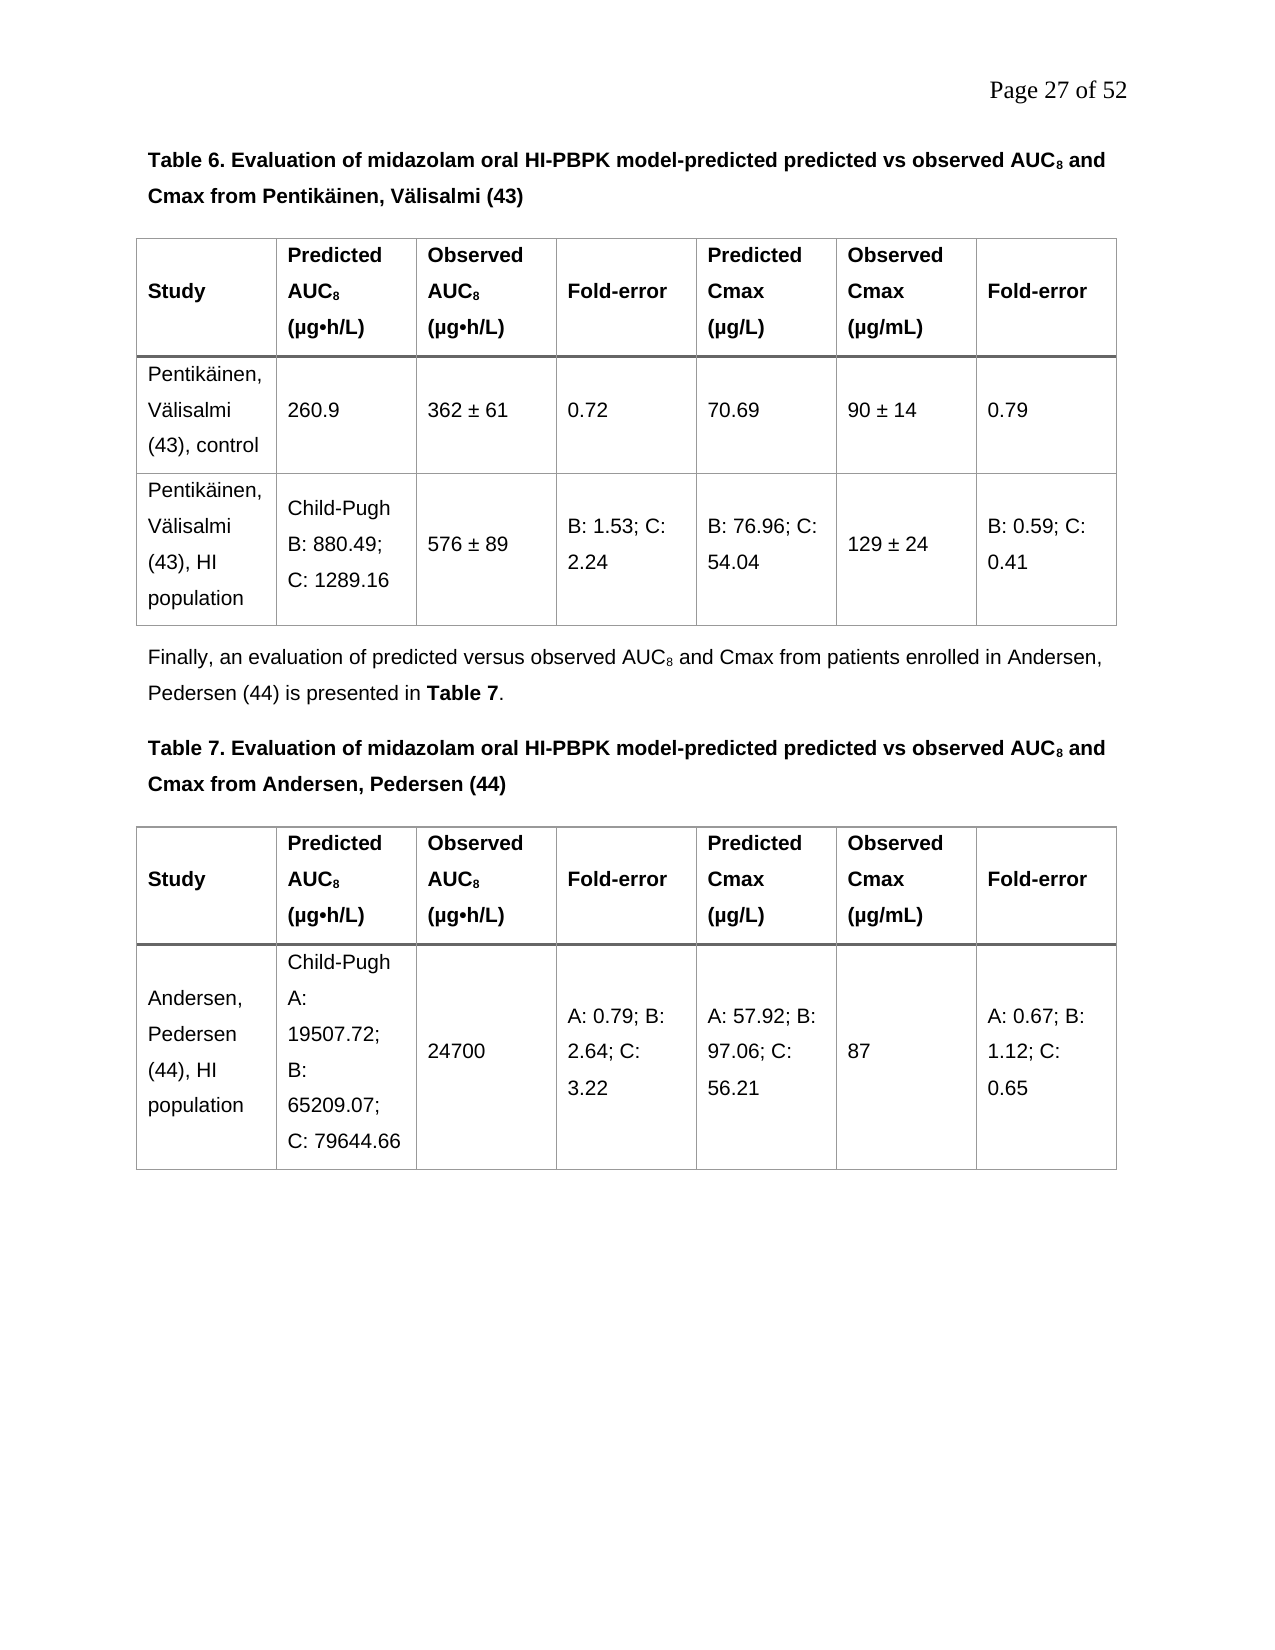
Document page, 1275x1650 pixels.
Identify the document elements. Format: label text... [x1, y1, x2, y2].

table_cell Child-Pugh B: 880.49; C: 1289.16 [277, 474, 416, 625]
table_header Observed Cmax (µg/mL) [837, 828, 976, 943]
text Finally, an evaluation of predicted versus observed AUC8 and Cmax from patients enrolled in Andersen, Pedersen (44) is presented in Table 7. [148, 645, 1127, 705]
table_cell Pentikäinen, Välisalmi (43), HI population [137, 474, 276, 625]
table_cell Andersen, Pedersen (44), HI population [137, 946, 276, 1169]
table_cell B: 0.59; C: 0.41 [977, 474, 1116, 625]
table_header Observed AUC8 (µg•h/L) [417, 239, 556, 354]
table_header Fold-error [977, 828, 1116, 943]
text Table 6. Evaluation of midazolam oral HI-PBPK model-predicted predicted vs observed AUC8 and Cmax from Pentikäinen, Välisalmi (43) [148, 148, 1127, 207]
table_header Fold-error [557, 828, 696, 943]
text Table 7. Evaluation of midazolam oral HI-PBPK model-predicted predicted vs observed AUC8 and Cmax from Andersen, Pedersen (44) [148, 736, 1127, 796]
table_cell 0.72 [557, 358, 696, 473]
table_cell 0.79 [977, 358, 1116, 473]
table_cell Child-Pugh A: 19507.72; B: 65209.07; C: 79644.66 [277, 946, 416, 1169]
table_cell 90 ± 14 [837, 358, 976, 473]
table_header Predicted Cmax (µg/L) [697, 239, 836, 354]
table_header Predicted AUC8 (µg•h/L) [277, 828, 416, 943]
table_header Study [137, 239, 276, 354]
table_cell 70.69 [697, 358, 836, 473]
table_header Observed Cmax (µg/mL) [837, 239, 976, 354]
table_cell 260.9 [277, 358, 416, 473]
table_cell A: 0.67; B: 1.12; C: 0.65 [977, 946, 1116, 1169]
table_cell 576 ± 89 [417, 474, 556, 625]
table_cell Pentikäinen, Välisalmi (43), control [137, 358, 276, 473]
table_header Predicted AUC8 (µg•h/L) [277, 239, 416, 354]
table_header Observed AUC8 (µg•h/L) [417, 828, 556, 943]
table_header Study [137, 828, 276, 943]
table_header Fold-error [977, 239, 1116, 354]
table_cell 24700 [417, 946, 556, 1169]
table_header Predicted Cmax (µg/L) [697, 828, 836, 943]
table_cell 129 ± 24 [837, 474, 976, 625]
table_cell B: 1.53; C: 2.24 [557, 474, 696, 625]
table_cell 87 [837, 946, 976, 1169]
table_header Fold-error [557, 239, 696, 354]
table_cell A: 0.79; B: 2.64; C: 3.22 [557, 946, 696, 1169]
table_cell B: 76.96; C: 54.04 [697, 474, 836, 625]
table_cell 362 ± 61 [417, 358, 556, 473]
table_cell A: 57.92; B: 97.06; C: 56.21 [697, 946, 836, 1169]
